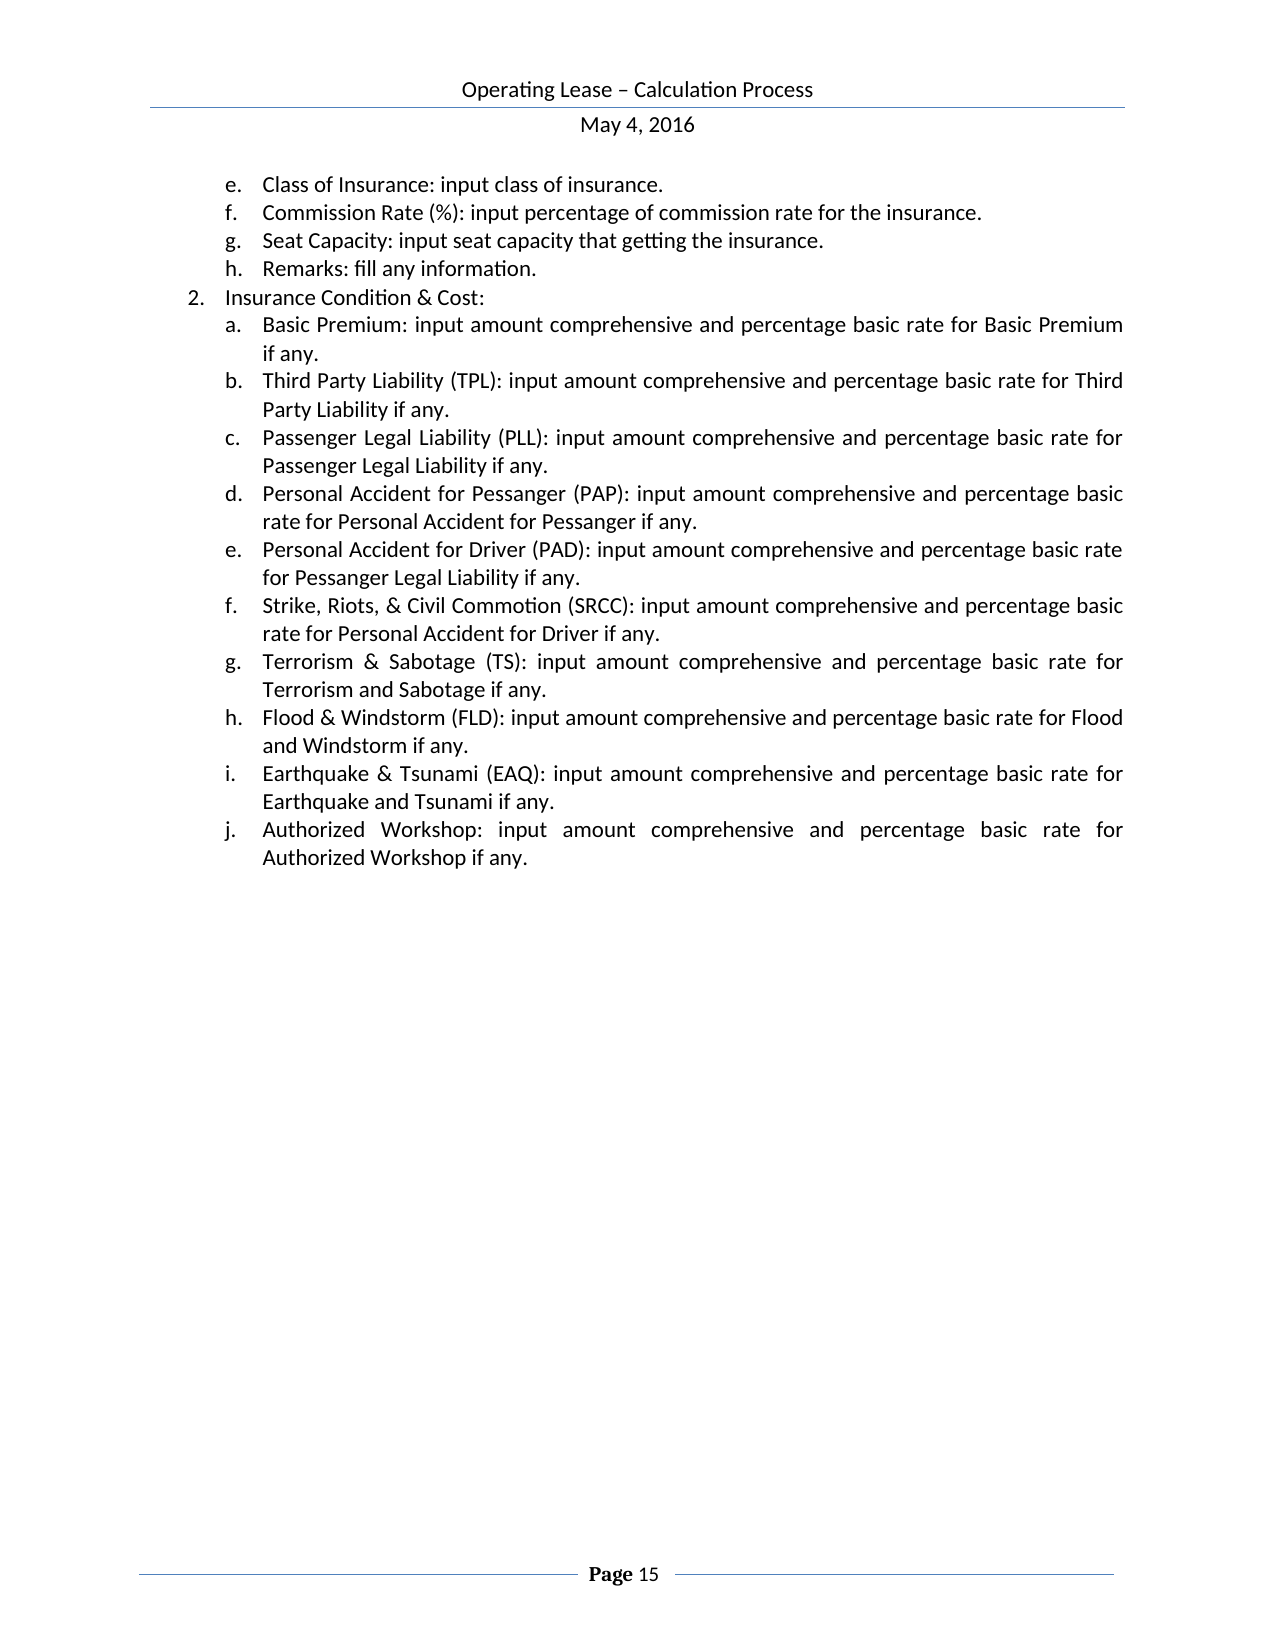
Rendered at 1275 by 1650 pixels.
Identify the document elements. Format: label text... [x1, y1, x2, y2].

list Strike, Riots, & Civil Commotion (SRCC): input amount comprehensive and percentage basic rate for Personal Accident for Driver if any. [225, 591, 1125, 647]
list Flood & Windstorm (FLD): input amount comprehensive and percentage basic rate for Flood and Windstorm if any. [225, 703, 1125, 759]
list Seat Capacity: input seat capacity that getting the insurance. [225, 227, 1125, 254]
list Personal Accident for Driver (PAD): input amount comprehensive and percentage basic rate for Pessanger Legal Liability if any. [225, 535, 1125, 591]
list Remarks: fill any information. [225, 254, 1125, 283]
list Insurance Condition & Cost: [187, 283, 1125, 311]
list Authorized Workshop: input amount comprehensive and percentage basic rate for Authorized Workshop if any. [225, 815, 1125, 871]
list Passenger Legal Liability (PLL): input amount comprehensive and percentage basic rate for Passenger Legal Liability if any. [225, 423, 1125, 479]
list Terrorism & Sabotage (TS): input amount comprehensive and percentage basic rate for Terrorism and Sabotage if any. [225, 647, 1125, 703]
list Basic Premium: input amount comprehensive and percentage basic rate for Basic Premium if any. [225, 311, 1125, 367]
list Earthquake & Tsunami (EAQ): input amount comprehensive and percentage basic rate for Earthquake and Tsunami if any. [225, 759, 1125, 815]
list Personal Accident for Pessanger (PAP): input amount comprehensive and percentage basic rate for Personal Accident for Pessanger if any. [225, 479, 1125, 535]
list Third Party Liability (TPL): input amount comprehensive and percentage basic rate for Third Party Liability if any. [225, 367, 1125, 423]
list Class of Insurance: input class of insurance. [225, 171, 1125, 198]
list Commission Rate (%): input percentage of commission rate for the insurance. [225, 198, 1125, 227]
